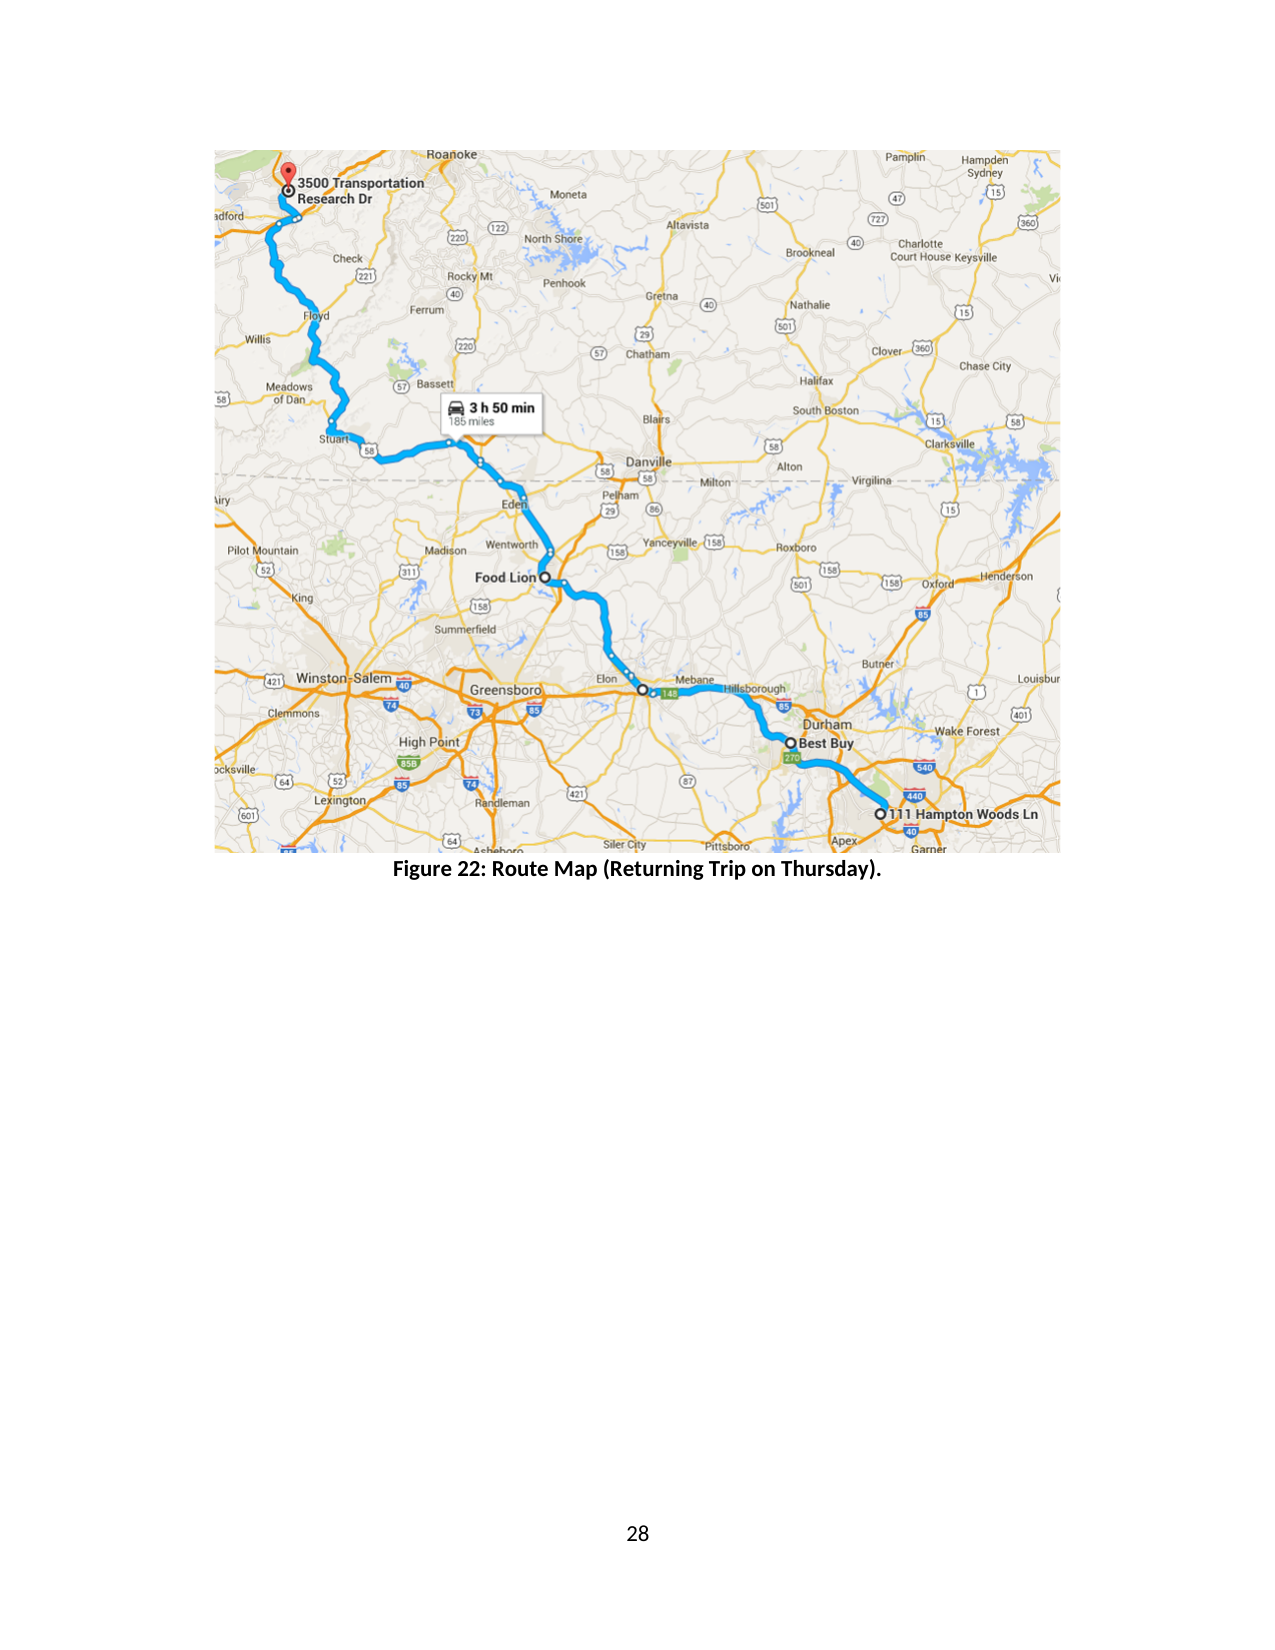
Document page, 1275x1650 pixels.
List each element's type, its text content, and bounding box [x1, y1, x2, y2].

text Figure 22: Route Map (Returning Trip on Thursday). [150, 854, 1125, 882]
picture [214, 150, 1061, 853]
